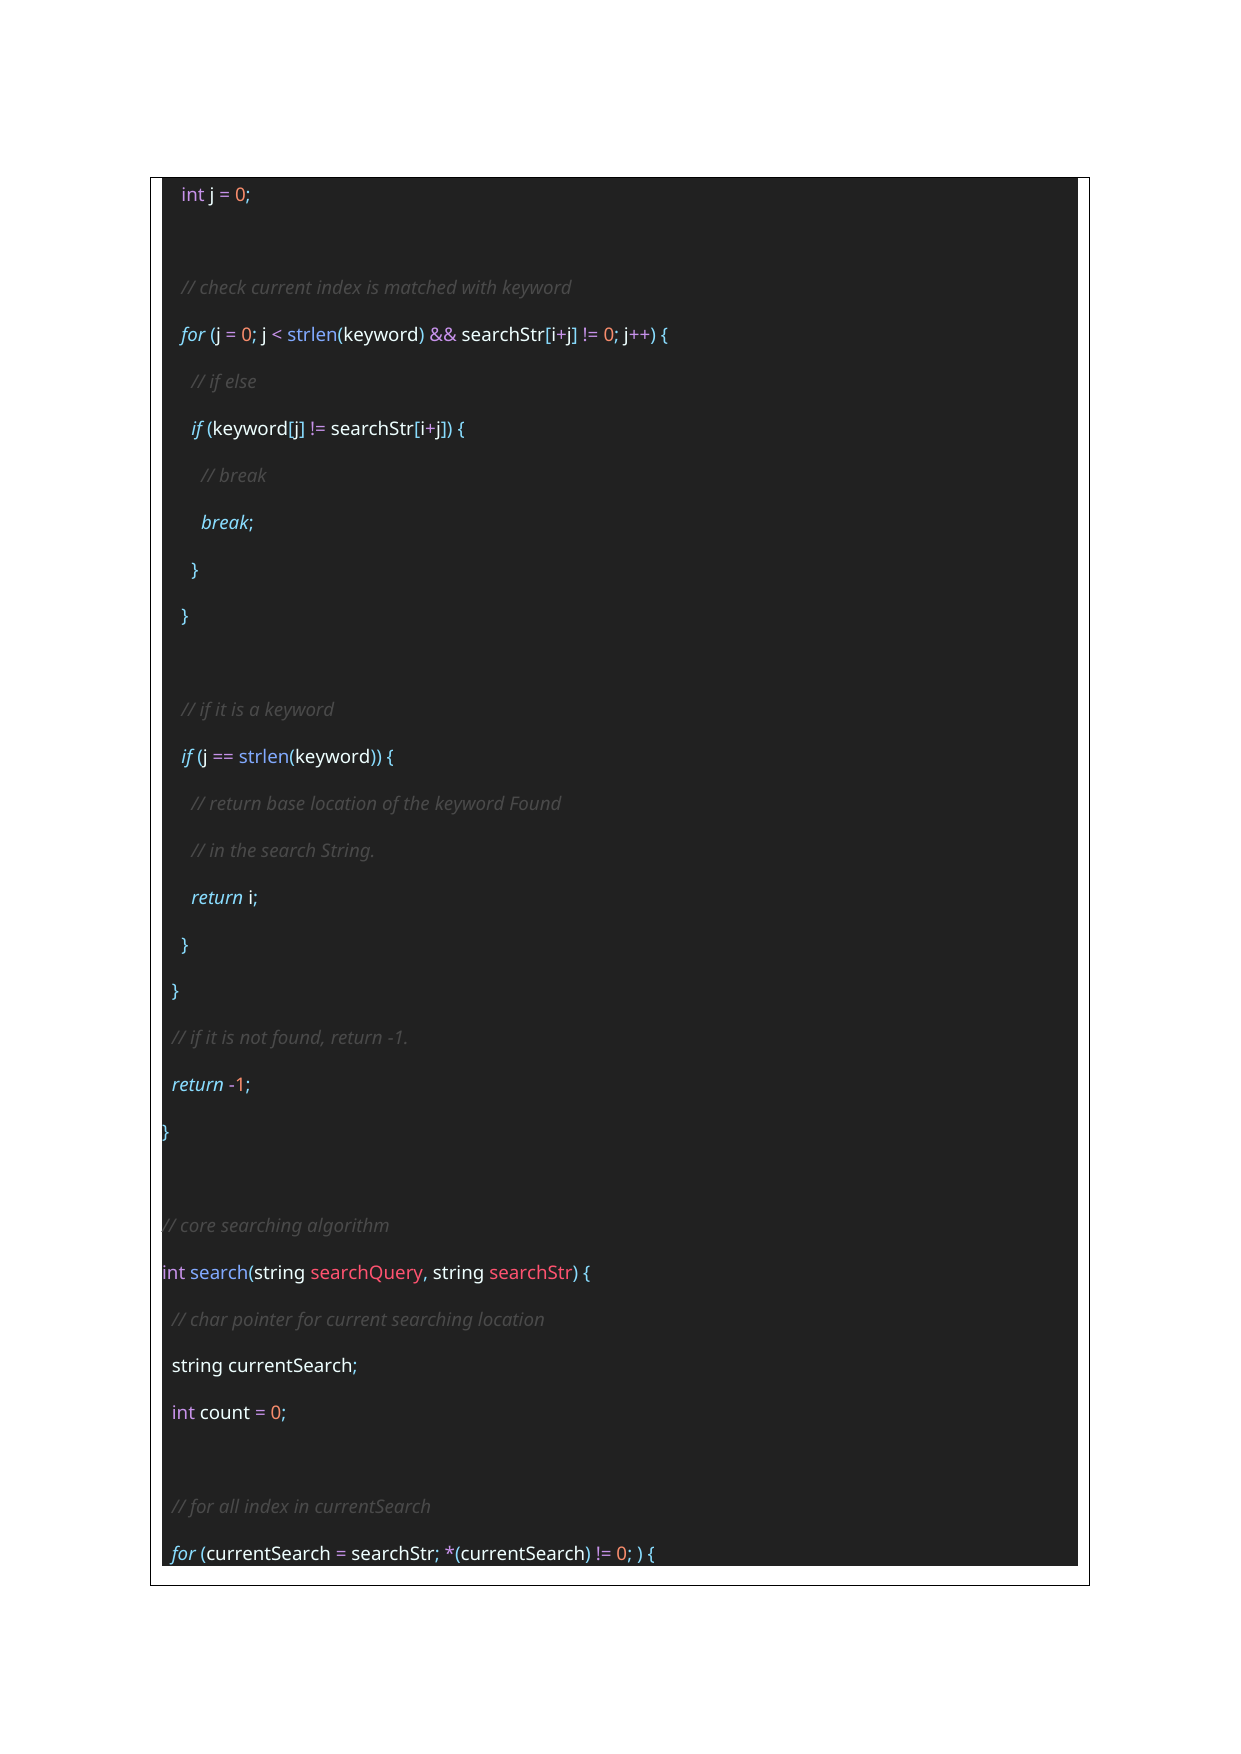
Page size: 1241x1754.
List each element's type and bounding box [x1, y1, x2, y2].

table_header [151, 178, 1089, 1584]
